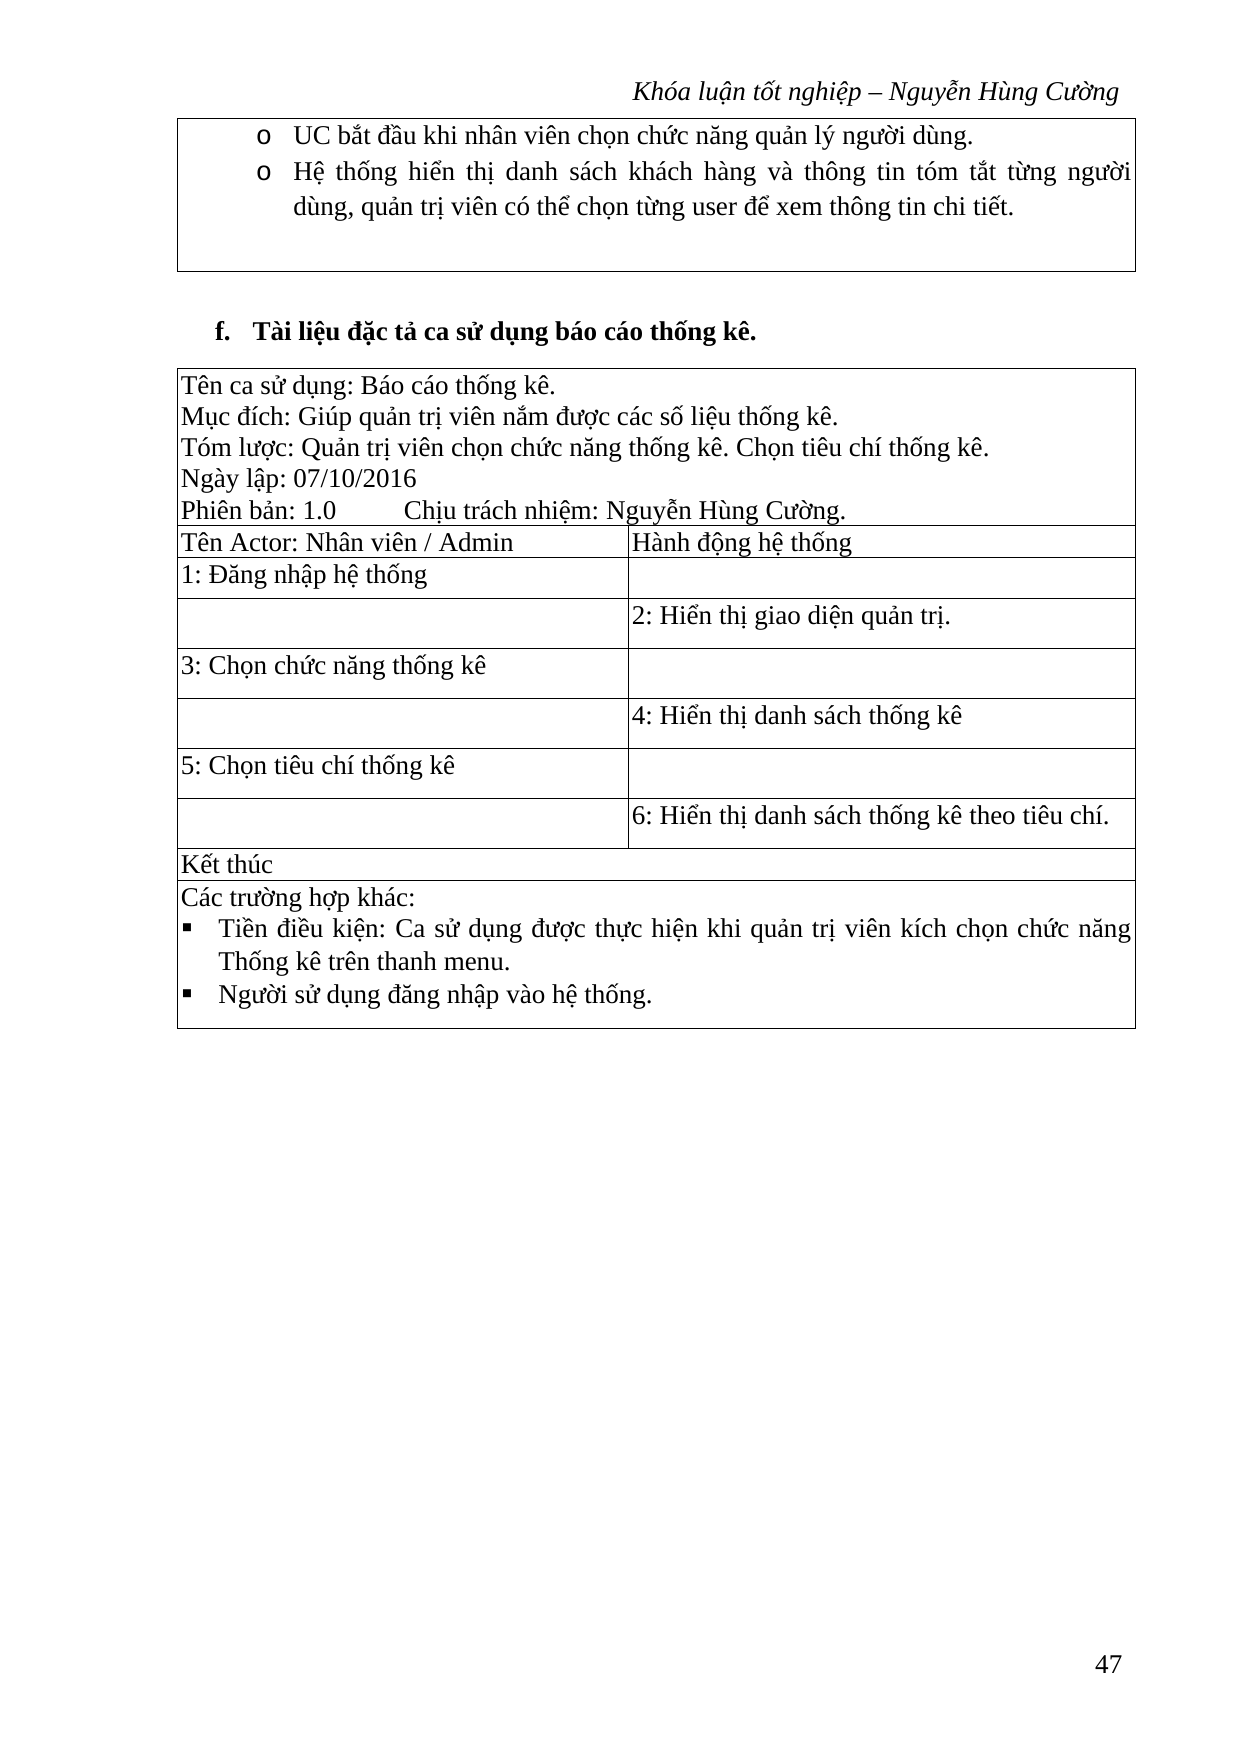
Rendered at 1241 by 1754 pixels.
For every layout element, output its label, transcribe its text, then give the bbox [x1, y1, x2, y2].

table_cell 1: Đăng nhập hệ thống [178, 558, 628, 598]
table_cell [629, 558, 1135, 598]
table_cell Tên Actor: Nhân viên / Admin [178, 526, 628, 557]
table_cell 4: Hiển thị danh sách thống kê [629, 699, 1135, 748]
table_cell Hành động hệ thống [629, 526, 1135, 557]
table_cell [178, 799, 628, 848]
table_cell [178, 599, 628, 648]
subtitle Tài liệu đặc tả ca sử dụng báo cáo thống kê. [215, 315, 1122, 346]
table_cell Kết thúc [178, 849, 1135, 880]
table_cell [178, 699, 628, 748]
table_cell Các trường hợp khác: Tiền điều kiện: Ca sử dụng được thực hiện khi quản trị viên kích chọn chức năng Thống kê trên thanh menu. Người sử dụng đăng nhập vào hệ thống. [178, 881, 1135, 1028]
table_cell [178, 119, 1135, 271]
table_cell 2: Hiển thị giao diện quản trị. [629, 599, 1135, 648]
table_cell 5: Chọn tiêu chí thống kê [178, 749, 628, 798]
table_cell [629, 749, 1135, 798]
table_header Tên ca sử dụng: Báo cáo thống kê. Mục đích: Giúp quản trị viên nắm được các số liệu thống kê. Tóm lược: Quản trị viên chọn chức năng thống kê. Chọn tiêu chí thống kê. Ngày lập: 07/10/2016 Phiên bản: 1.0 Chịu trách nhiệm: Nguyễn Hùng Cường. [178, 369, 1135, 525]
table_cell 6: Hiển thị danh sách thống kê theo tiêu chí. [629, 799, 1135, 848]
table_cell [629, 649, 1135, 698]
table_cell 3: Chọn chức năng thống kê [178, 649, 628, 698]
